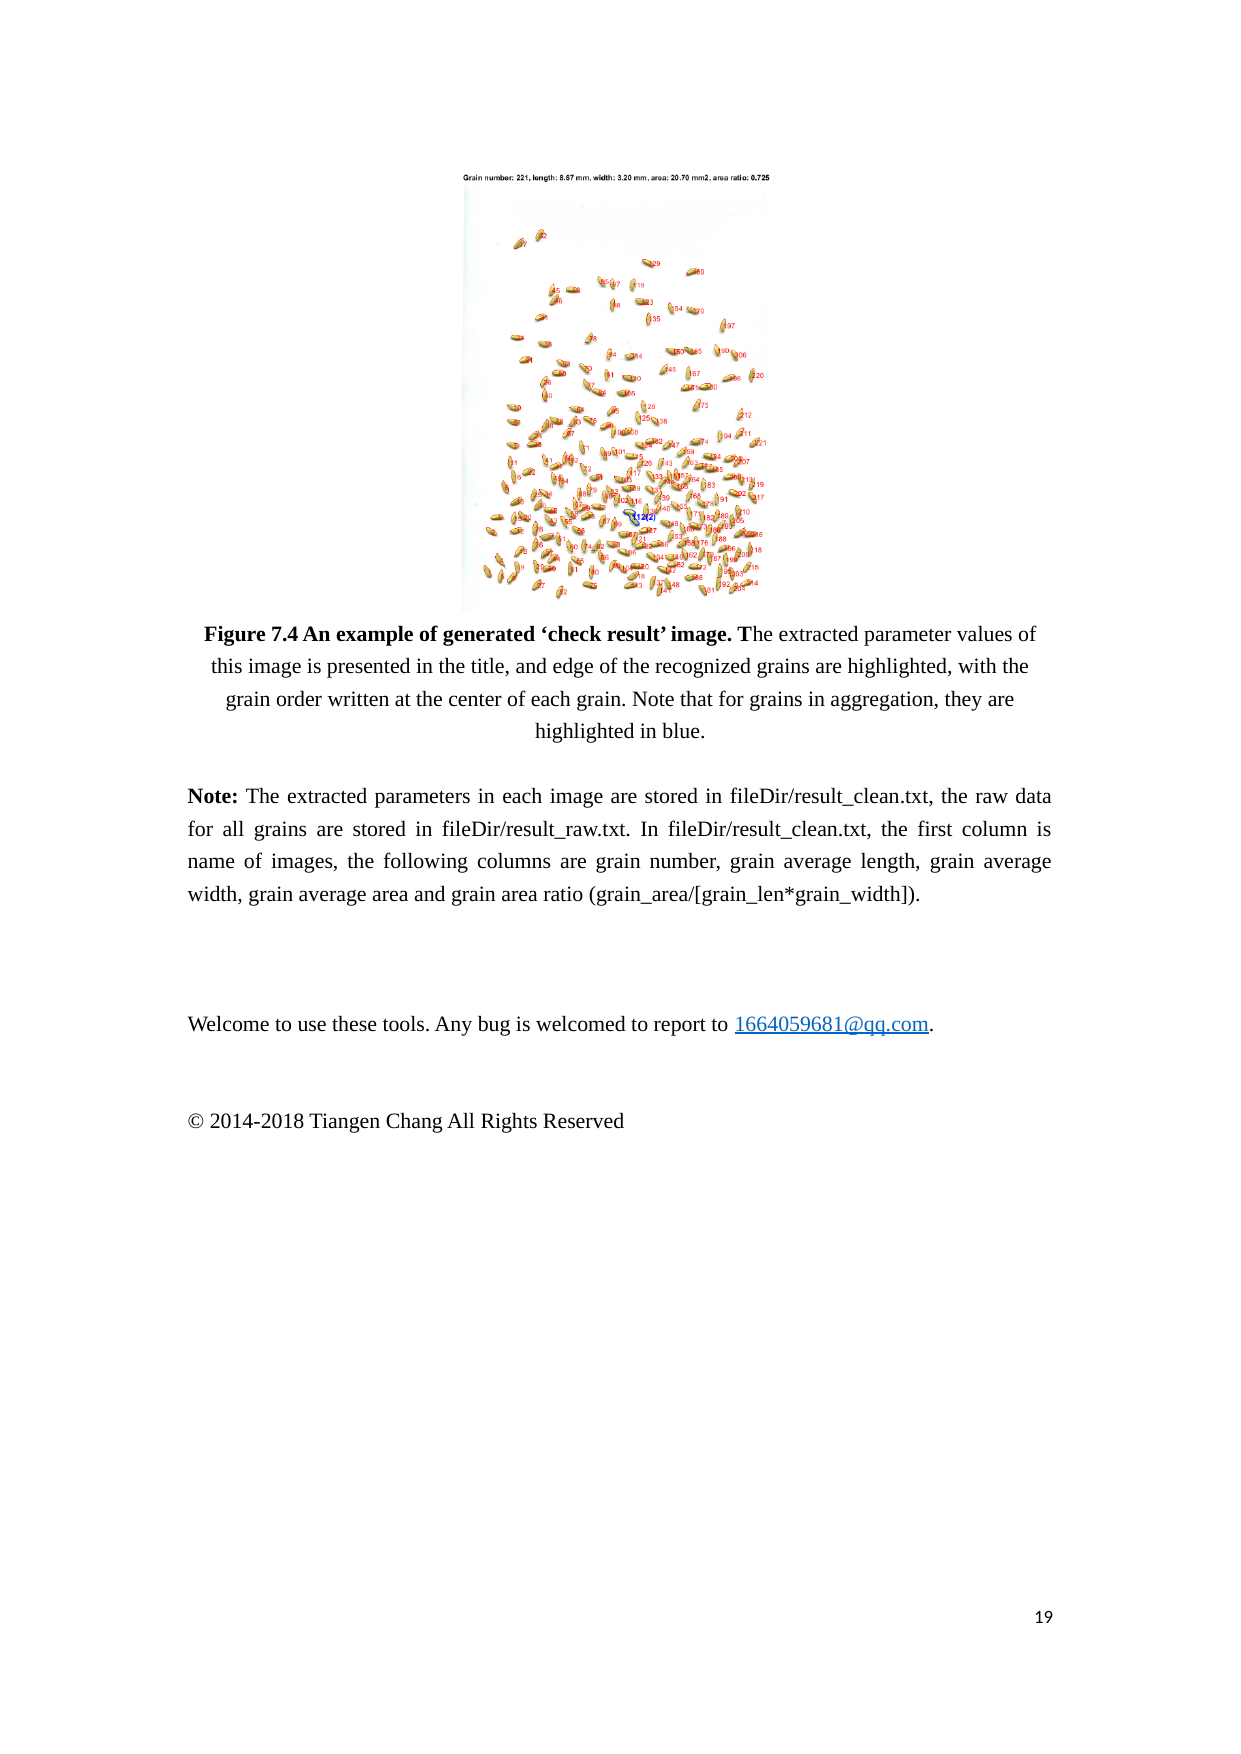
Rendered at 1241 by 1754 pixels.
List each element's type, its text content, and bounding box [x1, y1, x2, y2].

text Welcome to use these tools. Any bug is welcomed to report to 1664059681@qq.com. [187, 1007, 1053, 1039]
text Note: The extracted parameters in each image are stored in fileDir/result_clean.txt, the raw data for all grains are stored in fileDir/result_raw.txt. In fileDir/result_clean.txt, the first column is name of images, the following columns are grain number, grain average length, grain average width, grain average area and grain area ratio (grain_area/[grain_len*grain_width]). [187, 779, 1053, 909]
text Figure 7.4 An example of generated ‘check result’ image. The extracted parameter values of this image is presented in the title, and edge of the recognized grains are highlighted, with the grain order written at the center of each grain. Note that for grains in aggregation, they are highlighted in blue. [187, 617, 1053, 747]
picture [457, 162, 783, 611]
text © 2014-2018 Tiangen Chang All Rights Reserved [187, 1104, 1053, 1137]
